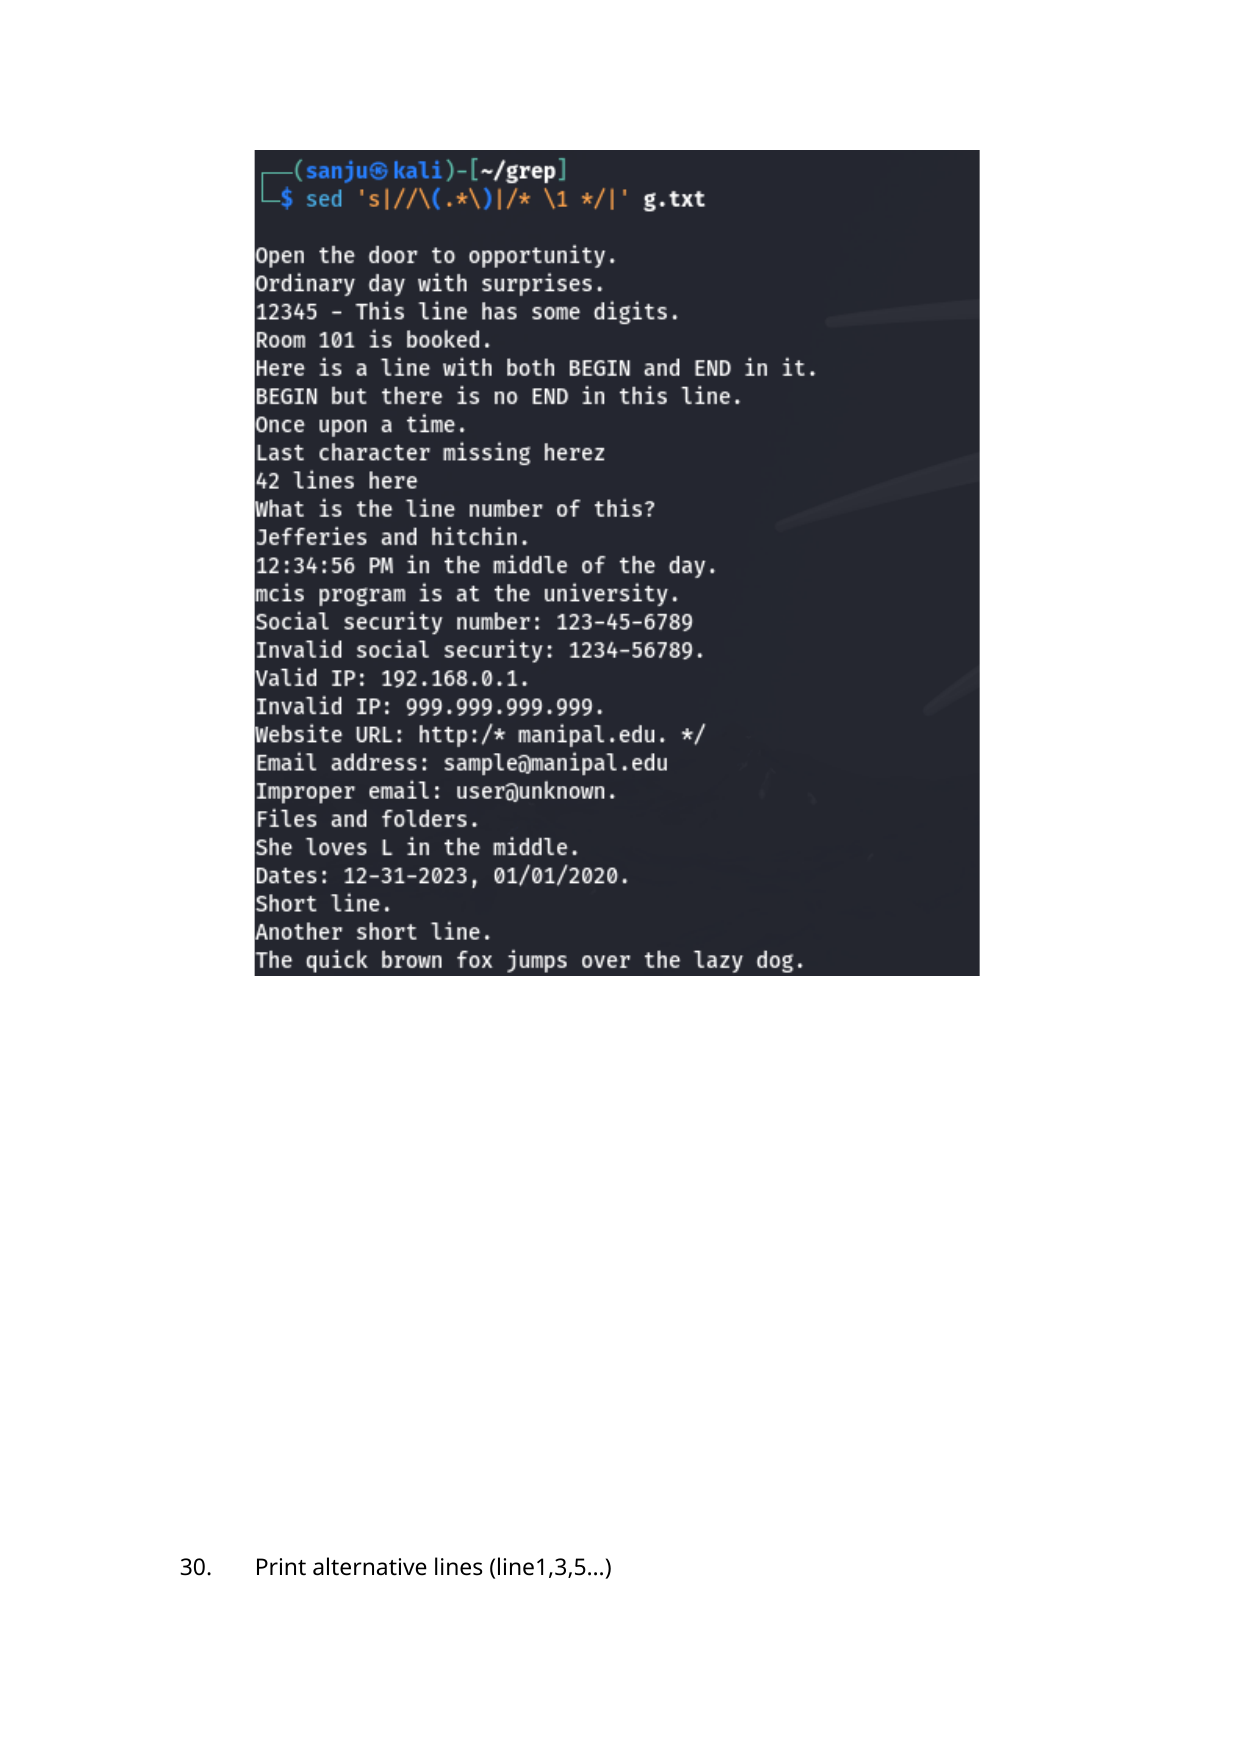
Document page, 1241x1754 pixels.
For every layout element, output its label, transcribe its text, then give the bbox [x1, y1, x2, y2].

picture [254, 150, 980, 976]
list Print alternative lines (line1,3,5…) [179, 1551, 1090, 1583]
